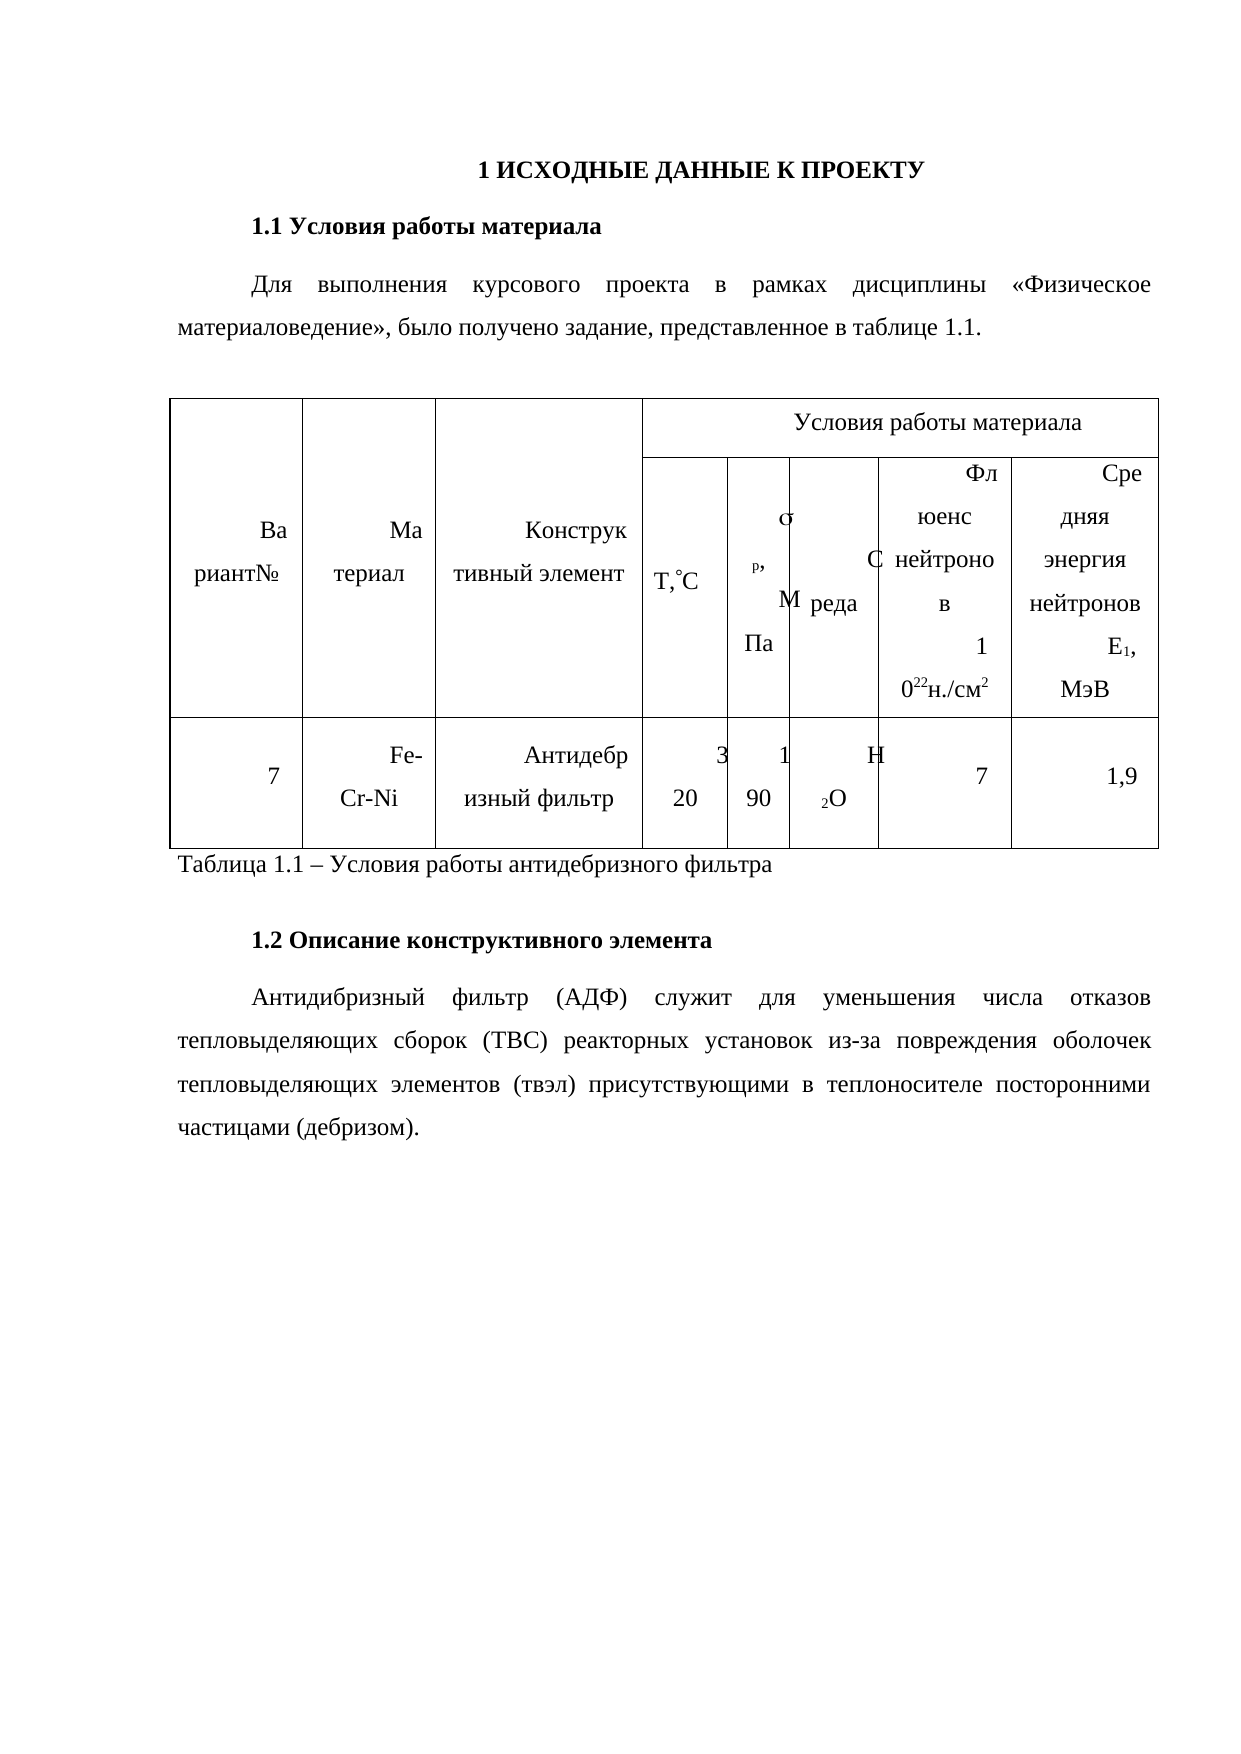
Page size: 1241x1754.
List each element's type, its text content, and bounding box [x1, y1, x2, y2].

subtitle Описание конструктивного элемента [177, 925, 1152, 954]
text Антидибризный фильтр (АДФ) служит для уменьшения числа отказов тепловыделяющих сборок (ТВС) реакторных установок из-за повреждения оболочек тепловыделяющих элементов (твэл) присутствующими в теплоносителе посторонними частицами (дебризом). [177, 982, 1152, 1141]
table_cell Флюенс нейтронов 1022н./см2 [879, 458, 1011, 717]
table_header Конструктивный элемент [436, 399, 642, 717]
table_cell 1,9 [1012, 718, 1158, 848]
table_cell 7 [879, 718, 1011, 848]
table_cell Т,С [643, 458, 727, 717]
table_cell H2O [790, 718, 878, 848]
table_header Условия работы материала [643, 399, 1158, 457]
table_cell р, МПа [728, 458, 789, 717]
table_cell Средняя энергия нейтронов Е1, МэВ [1012, 458, 1158, 717]
table_cell 7 [171, 718, 302, 848]
table_cell 320 [643, 718, 727, 848]
table_cell Fe-Cr-Ni [303, 718, 435, 848]
table_cell Антидебризный фильтр [436, 718, 642, 848]
subtitle ИСХОДНЫЕ ДАННЫЕ К ПРОЕКТУ [177, 156, 1152, 184]
text Для выполнения курсового проекта в рамках дисциплины «Физическое материаловедение», было получено задание, представленное в таблице 1.1. [177, 269, 1152, 341]
table_header Материал [303, 399, 435, 717]
table_cell 190 [728, 718, 789, 848]
table_header Вариант№ [171, 399, 302, 717]
table_cell Среда [790, 458, 878, 717]
subtitle Условия работы материала [177, 211, 1152, 240]
text Таблица 1.1 – Условия работы антидебризного фильтра [177, 849, 1152, 878]
